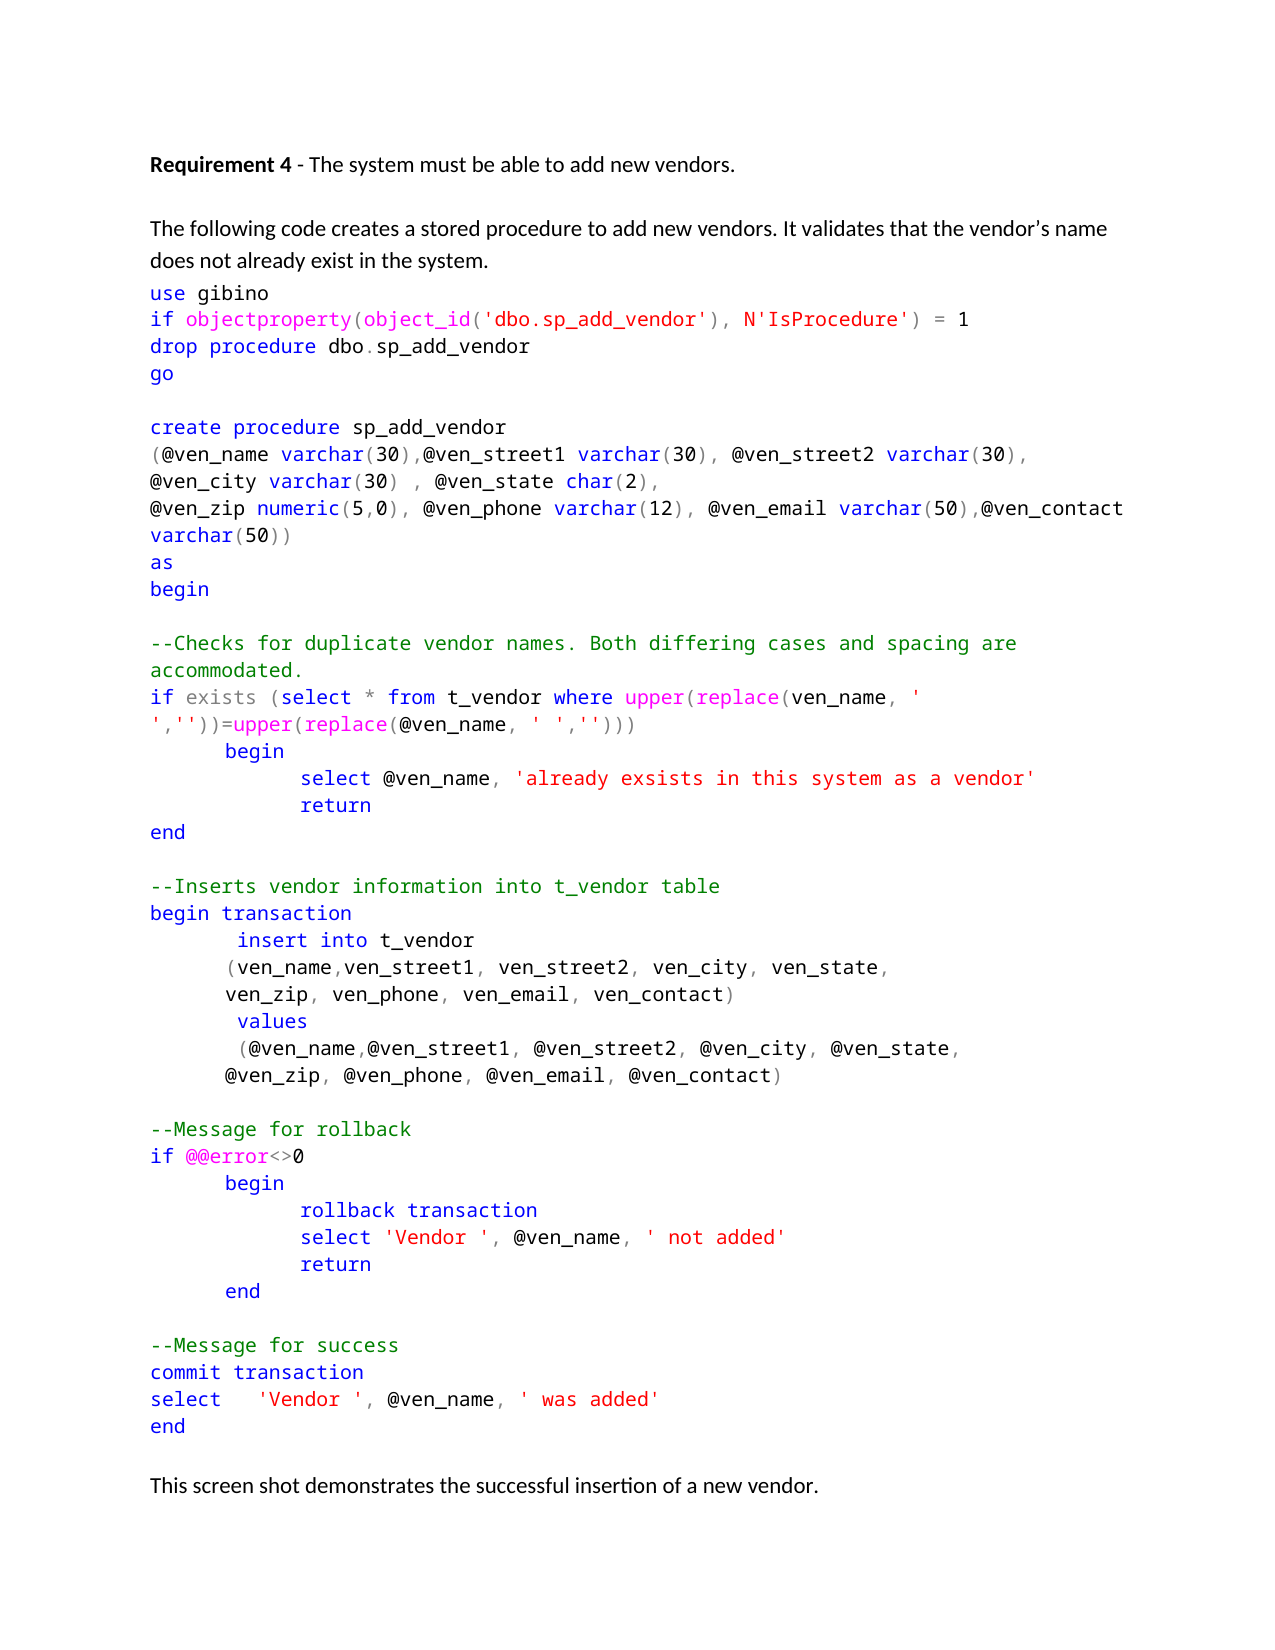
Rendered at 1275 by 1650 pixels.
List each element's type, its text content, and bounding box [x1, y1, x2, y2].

text --Inserts vendor information into t_vendor table [150, 872, 1125, 899]
text if @@error<>0 [150, 1142, 1125, 1169]
text use gibino [150, 279, 1125, 306]
text as [150, 548, 1125, 576]
text end [150, 818, 1125, 845]
text drop procedure dbo.sp_add_vendor [150, 333, 1125, 360]
text if exists (select * from t_vendor where upper(replace(ven_name, ' ',''))=upper(replace(@ven_name, ' ',''))) [150, 683, 1125, 737]
text This screen shot demonstrates the successful insertion of a new vendor. [150, 1471, 1125, 1499]
text if objectproperty(object_id('dbo.sp_add_vendor'), N'IsProcedure') = 1 [150, 306, 1125, 333]
text begin [150, 576, 1125, 602]
text (@ven_name,@ven_street1, @ven_street2, @ven_city, @ven_state, [150, 1034, 1125, 1061]
text end [150, 1277, 1125, 1304]
text end [150, 1412, 1125, 1439]
text (ven_name,ven_street1, ven_street2, ven_city, ven_state, [150, 953, 1125, 980]
text --Checks for duplicate vendor names. Both differing cases and spacing are accommodated. [150, 629, 1125, 683]
text select 'Vendor ', @ven_name, ' was added' [150, 1385, 1125, 1412]
text The following code creates a stored procedure to add new vendors. It validates that the vendor’s name does not already exist in the system. [150, 214, 1125, 274]
text @ven_zip numeric(5,0), @ven_phone varchar(12), @ven_email varchar(50),@ven_contact varchar(50)) [150, 494, 1125, 548]
text insert into t_vendor [150, 926, 1125, 953]
text (@ven_name varchar(30),@ven_street1 varchar(30), @ven_street2 varchar(30), @ven_city varchar(30) , @ven_state char(2), [150, 441, 1125, 494]
text begin [150, 1169, 1125, 1196]
text Requirement 4 - The system must be able to add new vendors. [150, 150, 1125, 178]
text go [150, 360, 1125, 387]
text begin [150, 737, 1125, 764]
text return [150, 791, 1125, 818]
text ven_zip, ven_phone, ven_email, ven_contact) [150, 980, 1125, 1007]
text commit transaction [150, 1358, 1125, 1385]
text --Message for rollback [150, 1115, 1125, 1142]
text values [150, 1007, 1125, 1034]
text begin transaction [150, 899, 1125, 926]
text create procedure sp_add_vendor [150, 414, 1125, 441]
text @ven_zip, @ven_phone, @ven_email, @ven_contact) [150, 1061, 1125, 1088]
text rollback transaction [150, 1196, 1125, 1223]
text select 'Vendor ', @ven_name, ' not added' [150, 1223, 1125, 1250]
text return [150, 1250, 1125, 1277]
text select @ven_name, 'already exsists in this system as a vendor' [150, 764, 1125, 791]
text --Message for success [150, 1331, 1125, 1358]
